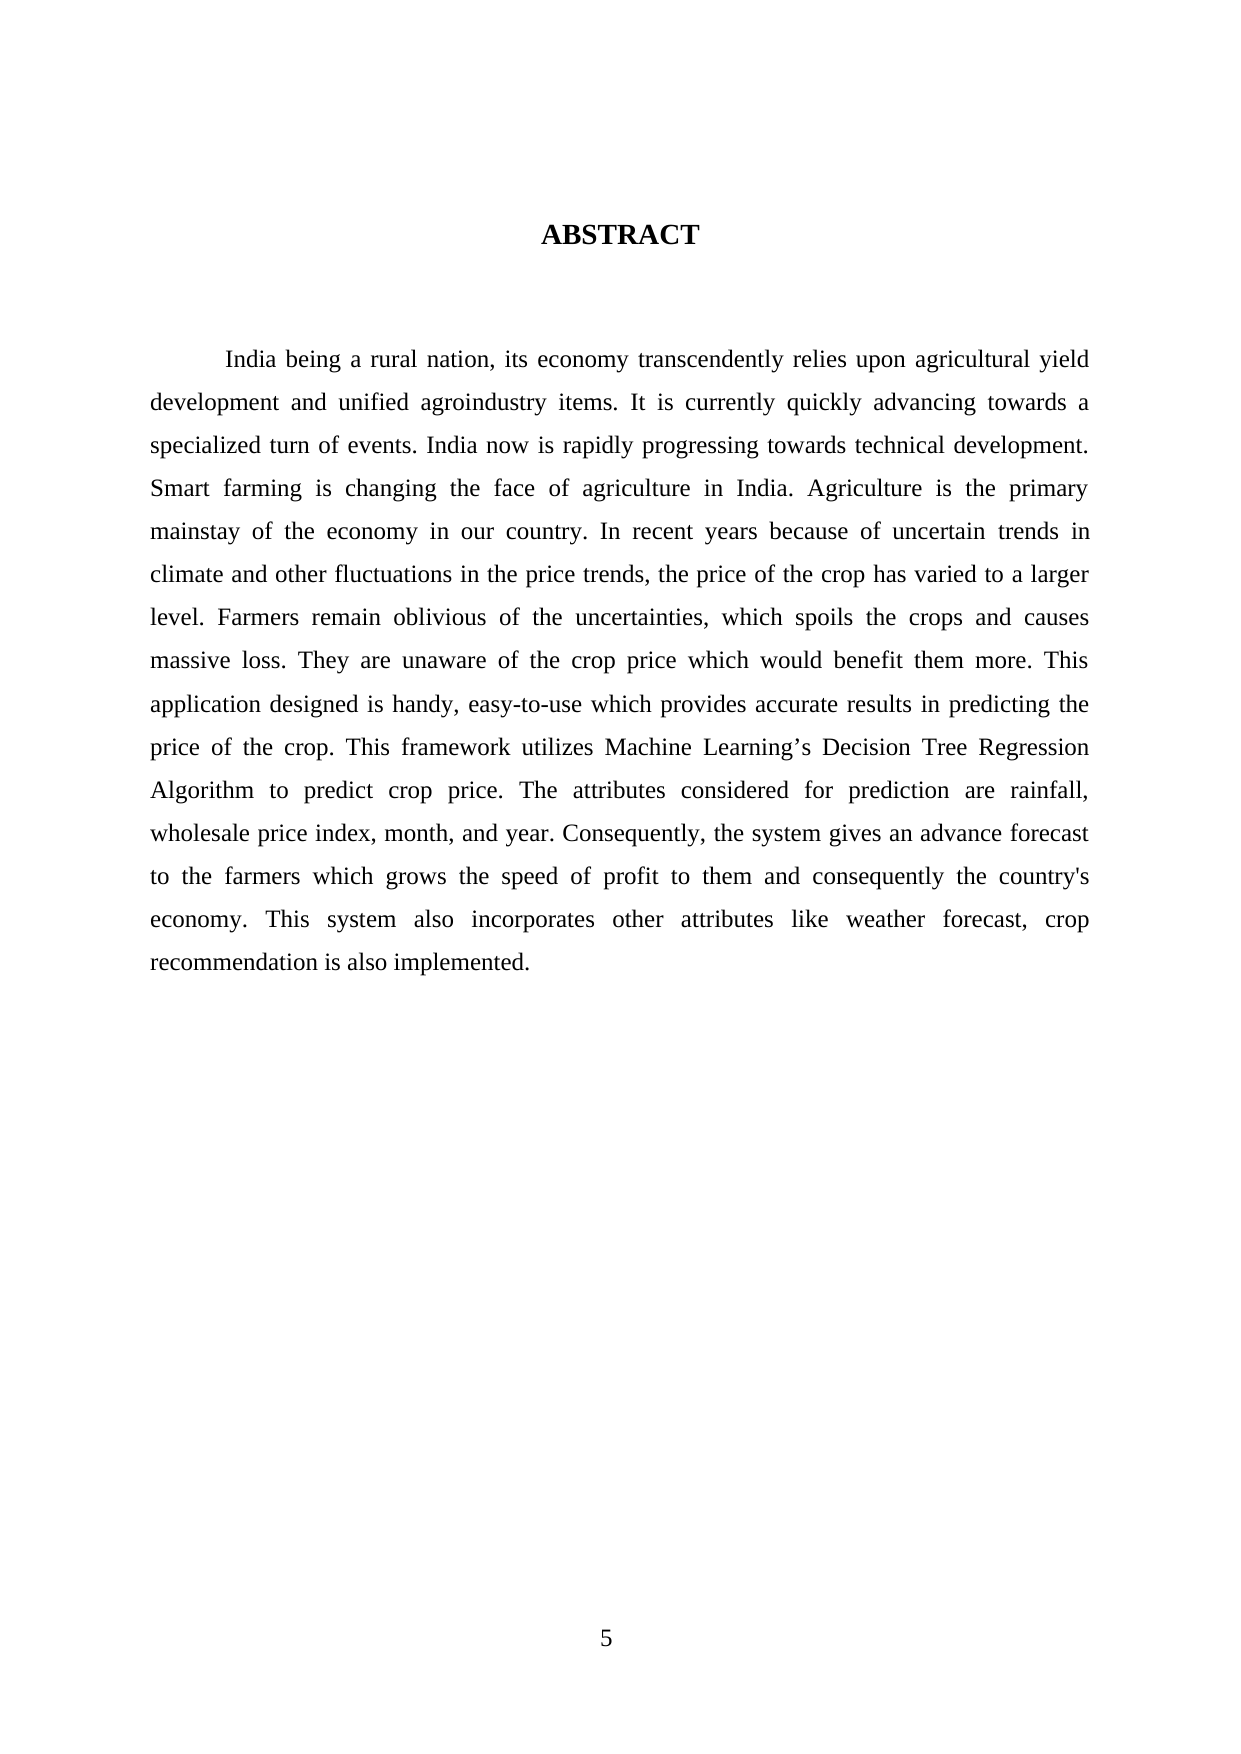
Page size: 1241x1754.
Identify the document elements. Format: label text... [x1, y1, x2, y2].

text ABSTRACT [150, 217, 1090, 251]
text India being a rural nation, its economy transcendently relies upon agricultural yield development and unified agroindustry items. It is currently quickly advancing towards a specialized turn of events. India now is rapidly progressing towards technical development. Smart farming is changing the face of agriculture in India. Agriculture is the primary mainstay of the economy in our country. In recent years because of uncertain trends in climate and other fluctuations in the price trends, the price of the crop has varied to a larger level. Farmers remain oblivious of the uncertainties, which spoils the crops and causes massive loss. They are unaware of the crop price which would benefit them more. This application designed is handy, easy-to-use which provides accurate results in predicting the price of the crop. This framework utilizes Machine Learning’s Decision Tree Regression Algorithm to predict crop price. The attributes considered for prediction are rainfall, wholesale price index, month, and year. Consequently, the system gives an advance forecast to the farmers which grows the speed of profit to them and consequently the country's economy. This system also incorporates other attributes like weather forecast, crop recommendation is also implemented. [150, 344, 1090, 976]
